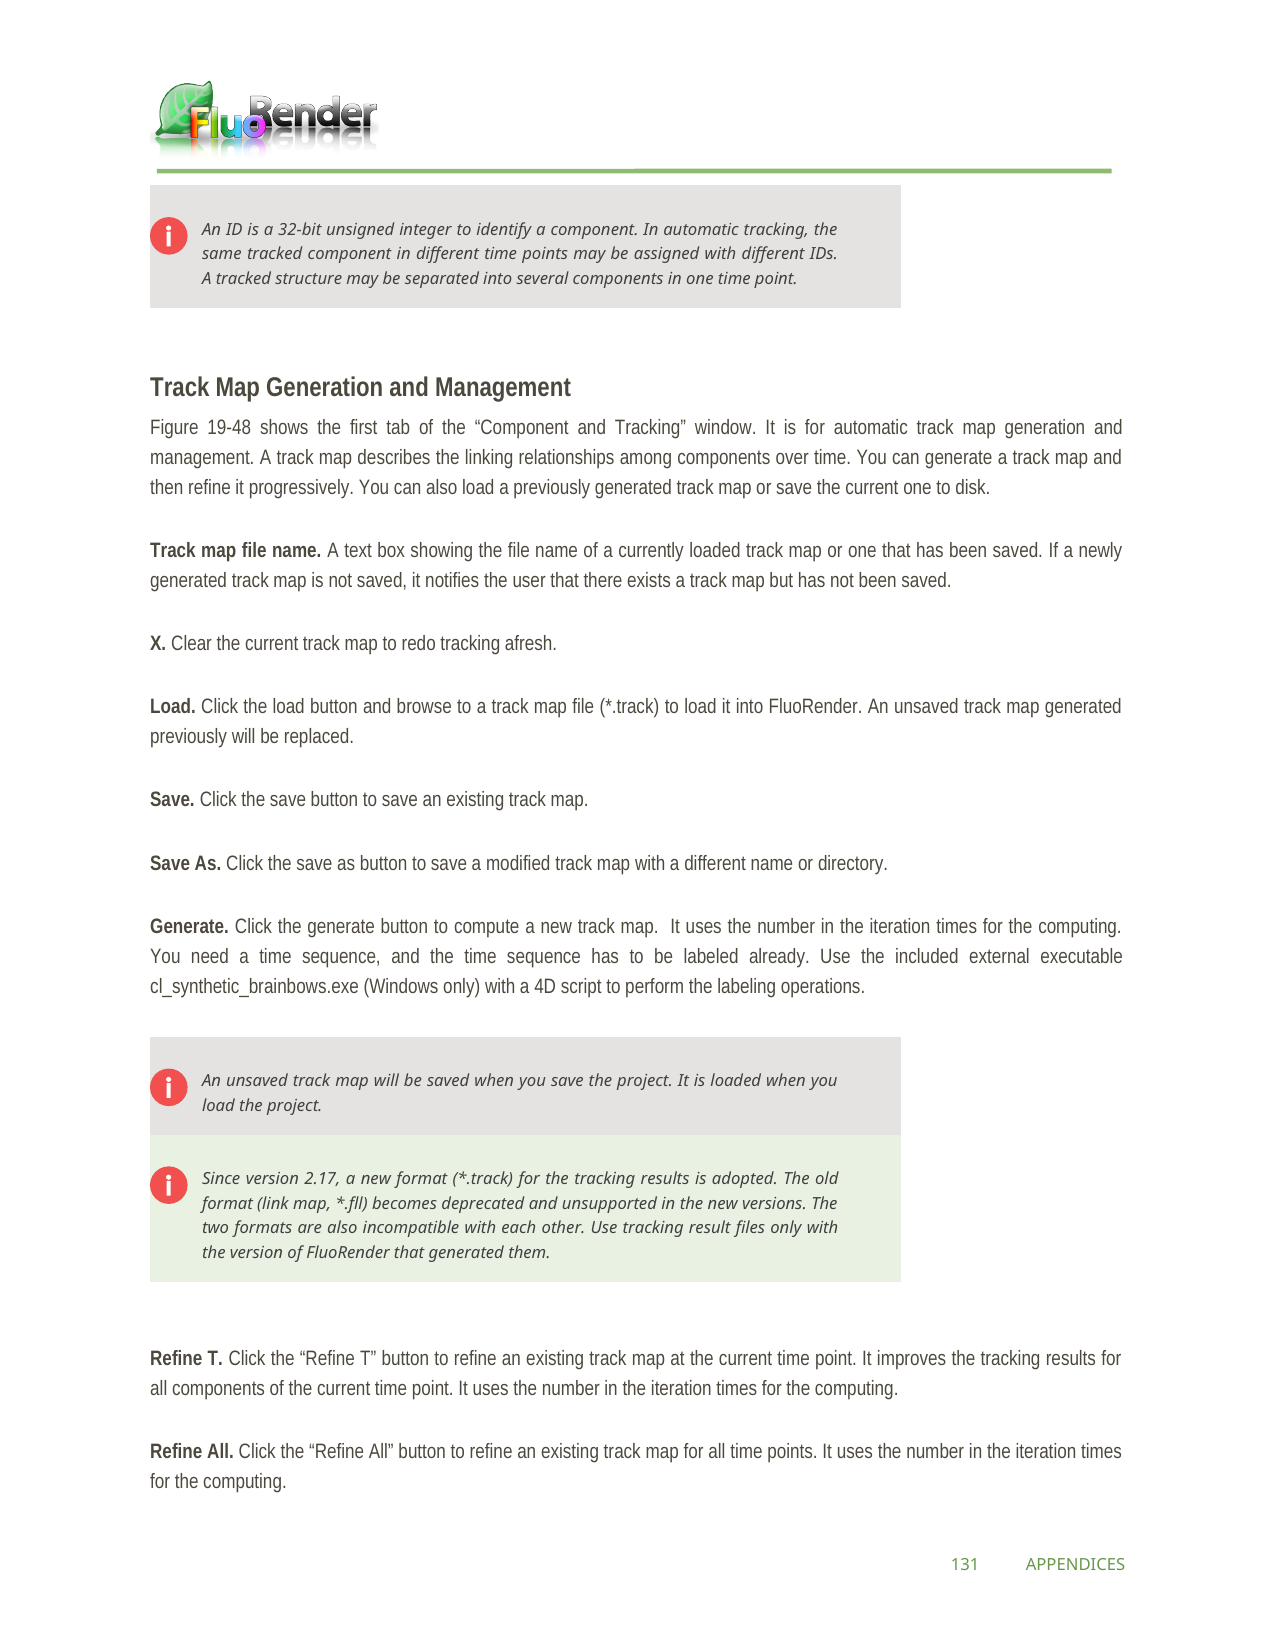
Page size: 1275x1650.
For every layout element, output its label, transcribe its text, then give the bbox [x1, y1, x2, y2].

text Generate. Click the generate button to compute a new track map. It uses the number in the iteration times for the computing. You need a time sequence, and the time sequence has to be labeled already. Use the included external executable cl_synthetic_brainbows.exe (Windows only) with a 4D script to perform the labeling operations. [150, 914, 1125, 998]
text Refine T. Click the “Refine T” button to refine an existing track map at the current time point. It improves the tracking results for all components of the current time point. It uses the number in the iteration times for the computing. [150, 1346, 1125, 1399]
text Load. Click the load button and browse to a track map file (*.track) to load it into FluoRender. An unsaved track map generated previously will be replaced. [150, 694, 1125, 748]
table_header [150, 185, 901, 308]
text Track map file name. A text box showing the file name of a currently loaded track map or one that has been saved. If a newly generated track map is not saved, it notifies the user that there exists a track map but has not been saved. [150, 538, 1125, 592]
text X. Clear the current track map to redo tracking afresh. [150, 631, 1125, 655]
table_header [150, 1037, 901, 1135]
subtitle Track Map Generation and Management [150, 371, 1125, 402]
text Refine All. Click the “Refine All” button to refine an existing track map for all time points. It uses the number in the iteration times for the computing. [150, 1439, 1125, 1492]
picture [150, 75, 379, 162]
text Save As. Click the save as button to save a modified track map with a different name or directory. [150, 851, 1125, 874]
text Save. Click the save button to save an existing track map. [150, 787, 1125, 811]
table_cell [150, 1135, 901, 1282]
